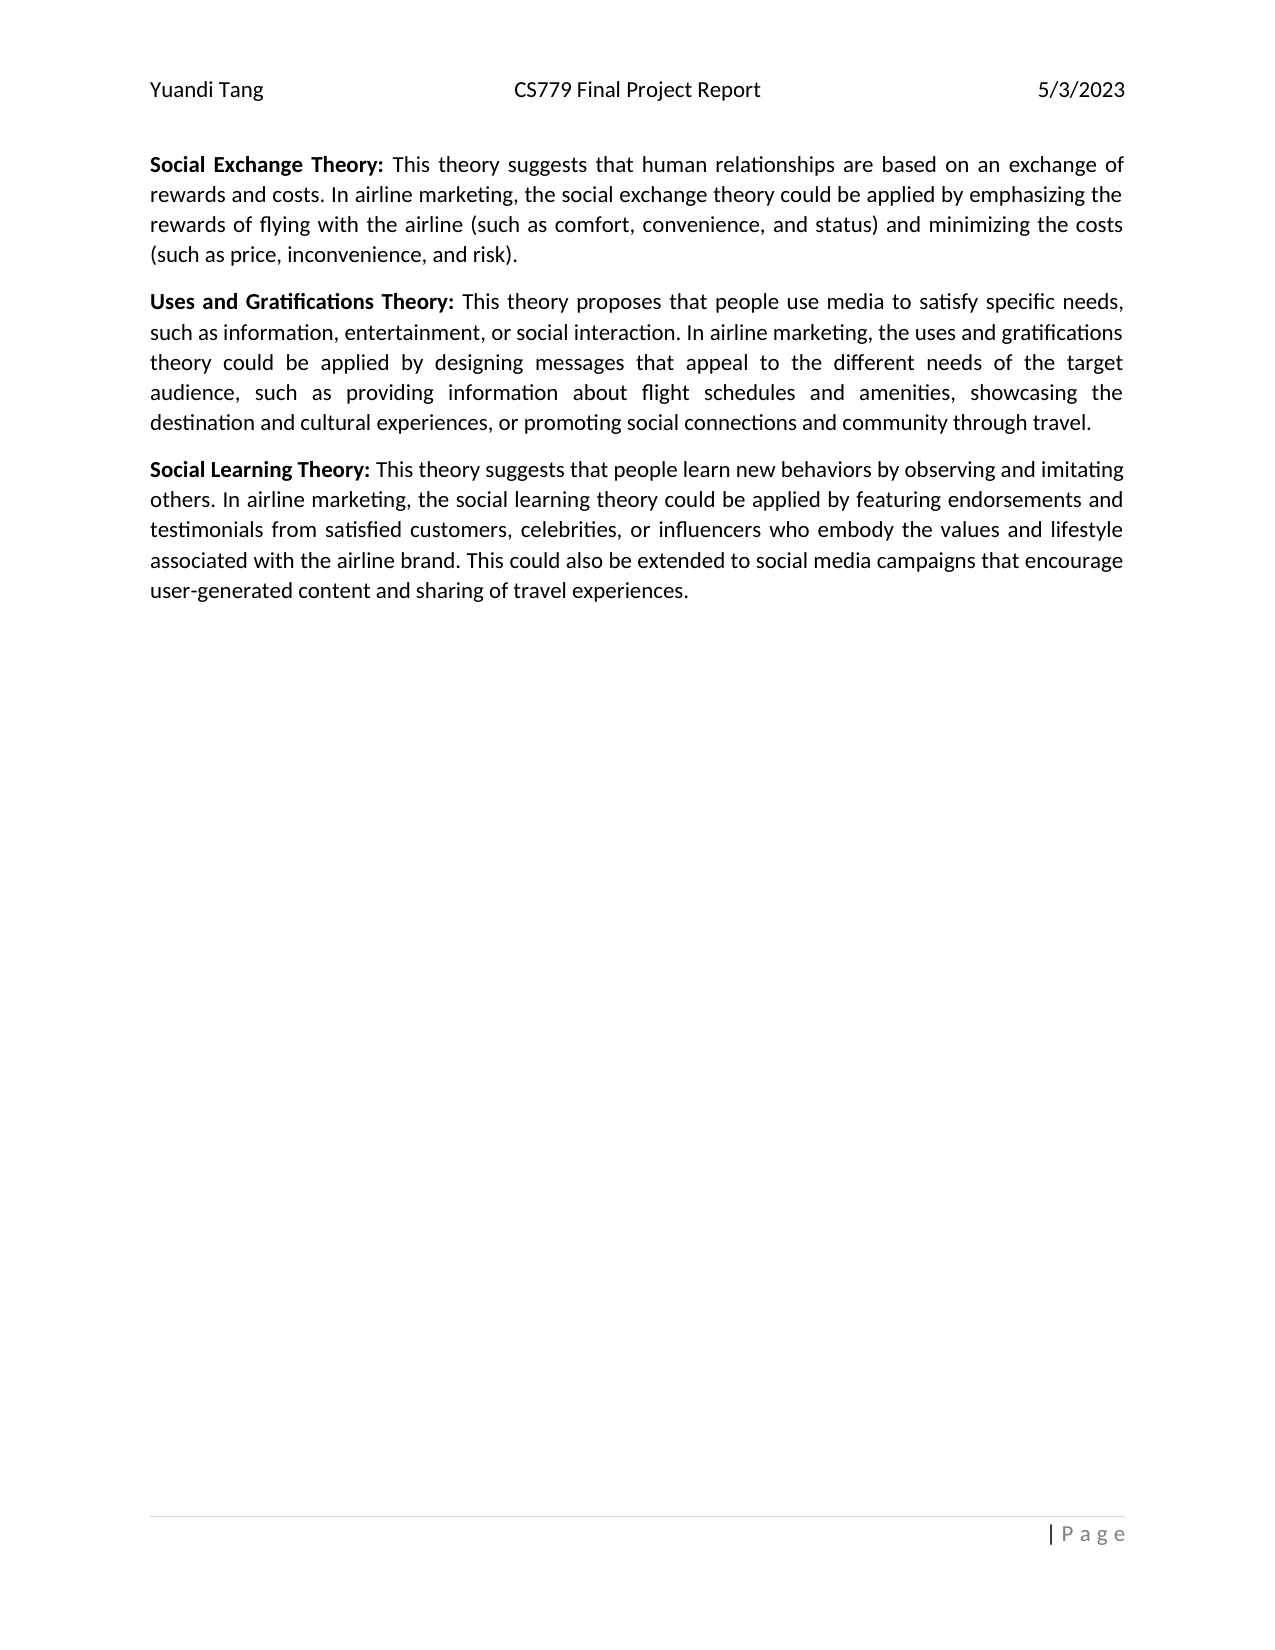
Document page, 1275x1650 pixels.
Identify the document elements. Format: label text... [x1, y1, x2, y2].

text Uses and Gratifications Theory: This theory proposes that people use media to satisfy specific needs, such as information, entertainment, or social interaction. In airline marketing, the uses and gratifications theory could be applied by designing messages that appeal to the different needs of the target audience, such as providing information about flight schedules and amenities, showcasing the destination and cultural experiences, or promoting social connections and community through travel. [150, 287, 1125, 436]
text Social Learning Theory: This theory suggests that people learn new behaviors by observing and imitating others. In airline marketing, the social learning theory could be applied by featuring endorsements and testimonials from satisfied customers, celebrities, or influencers who embody the values and lifestyle associated with the airline brand. This could also be extended to social media campaigns that encourage user-generated content and sharing of travel experiences. [150, 455, 1125, 604]
text Social Exchange Theory: This theory suggests that human relationships are based on an exchange of rewards and costs. In airline marketing, the social exchange theory could be applied by emphasizing the rewards of flying with the airline (such as comfort, convenience, and status) and minimizing the costs (such as price, inconvenience, and risk). [150, 150, 1125, 269]
